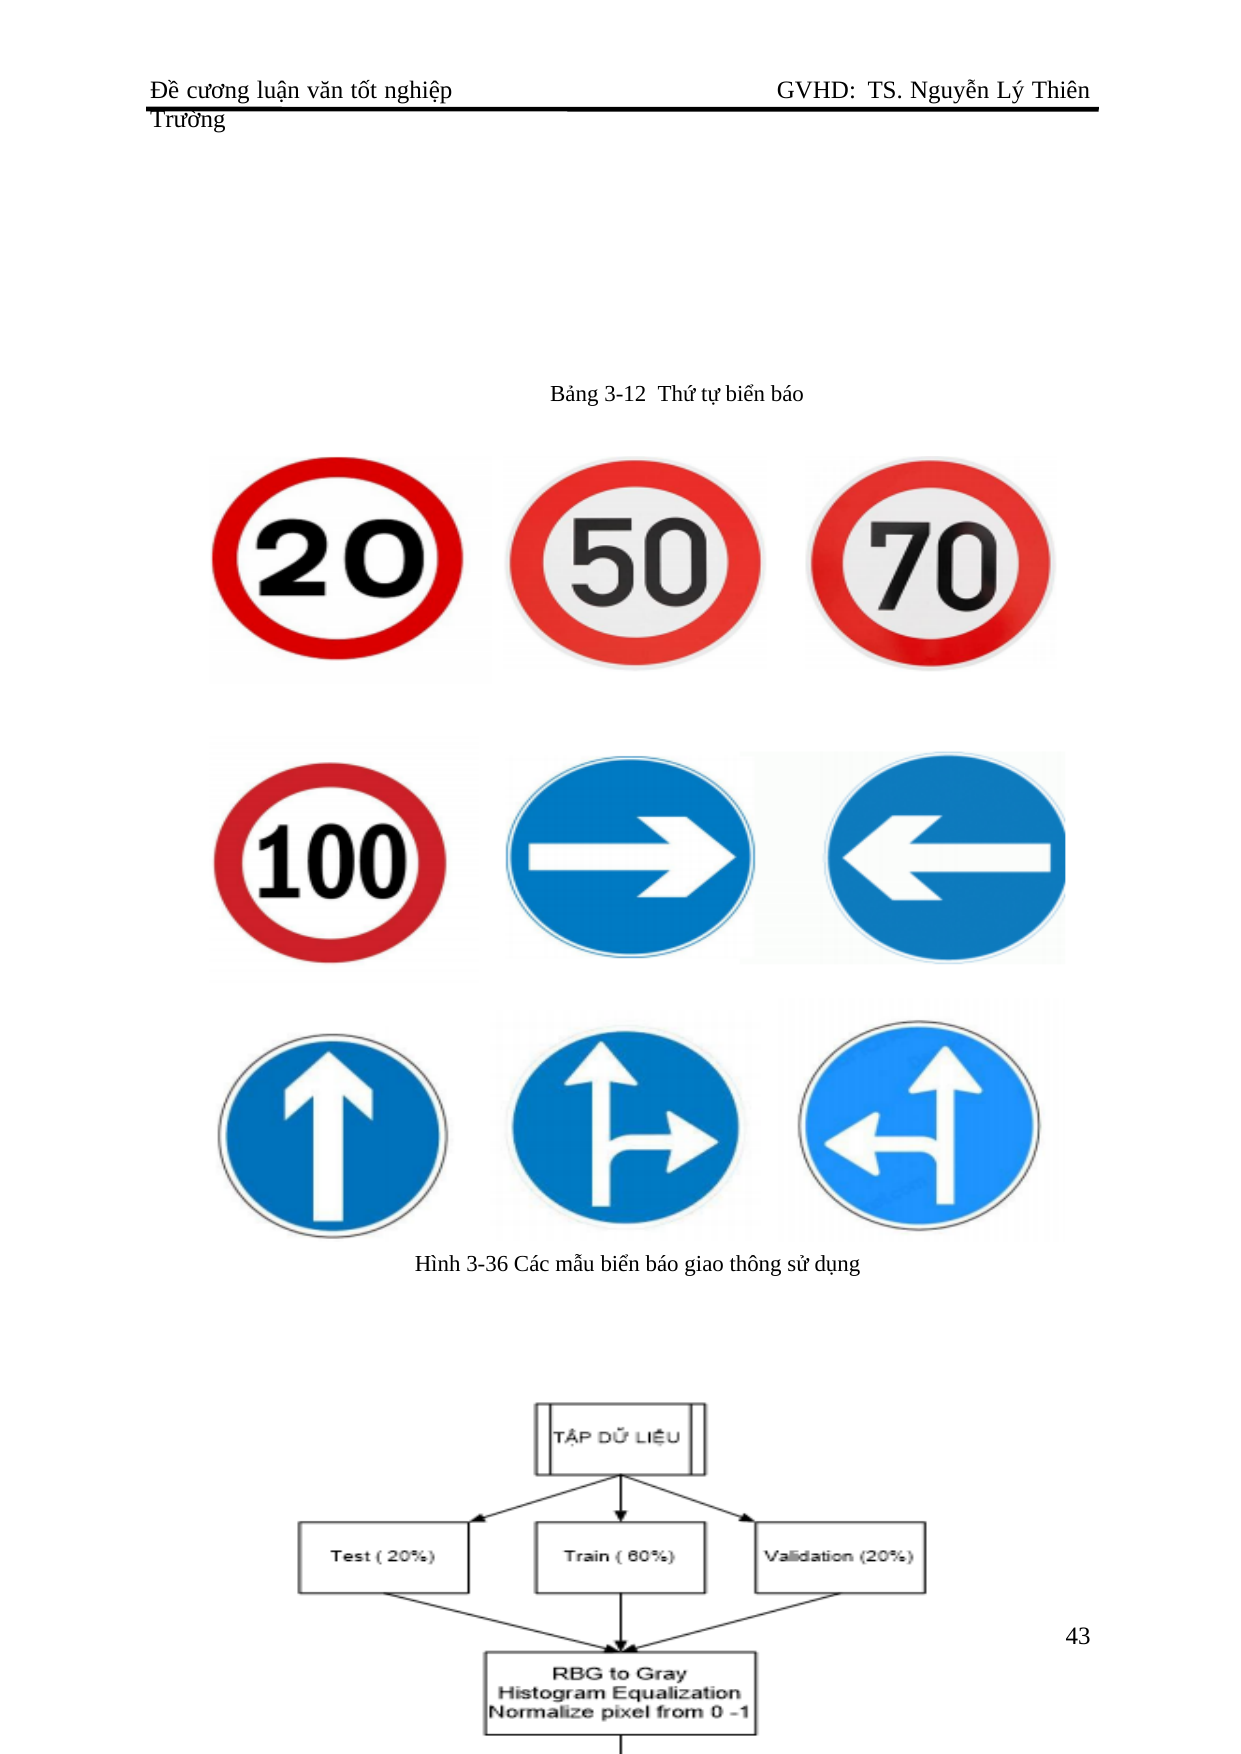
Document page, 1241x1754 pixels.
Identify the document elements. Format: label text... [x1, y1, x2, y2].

picture [274, 1395, 960, 1754]
picture [209, 456, 1066, 1242]
